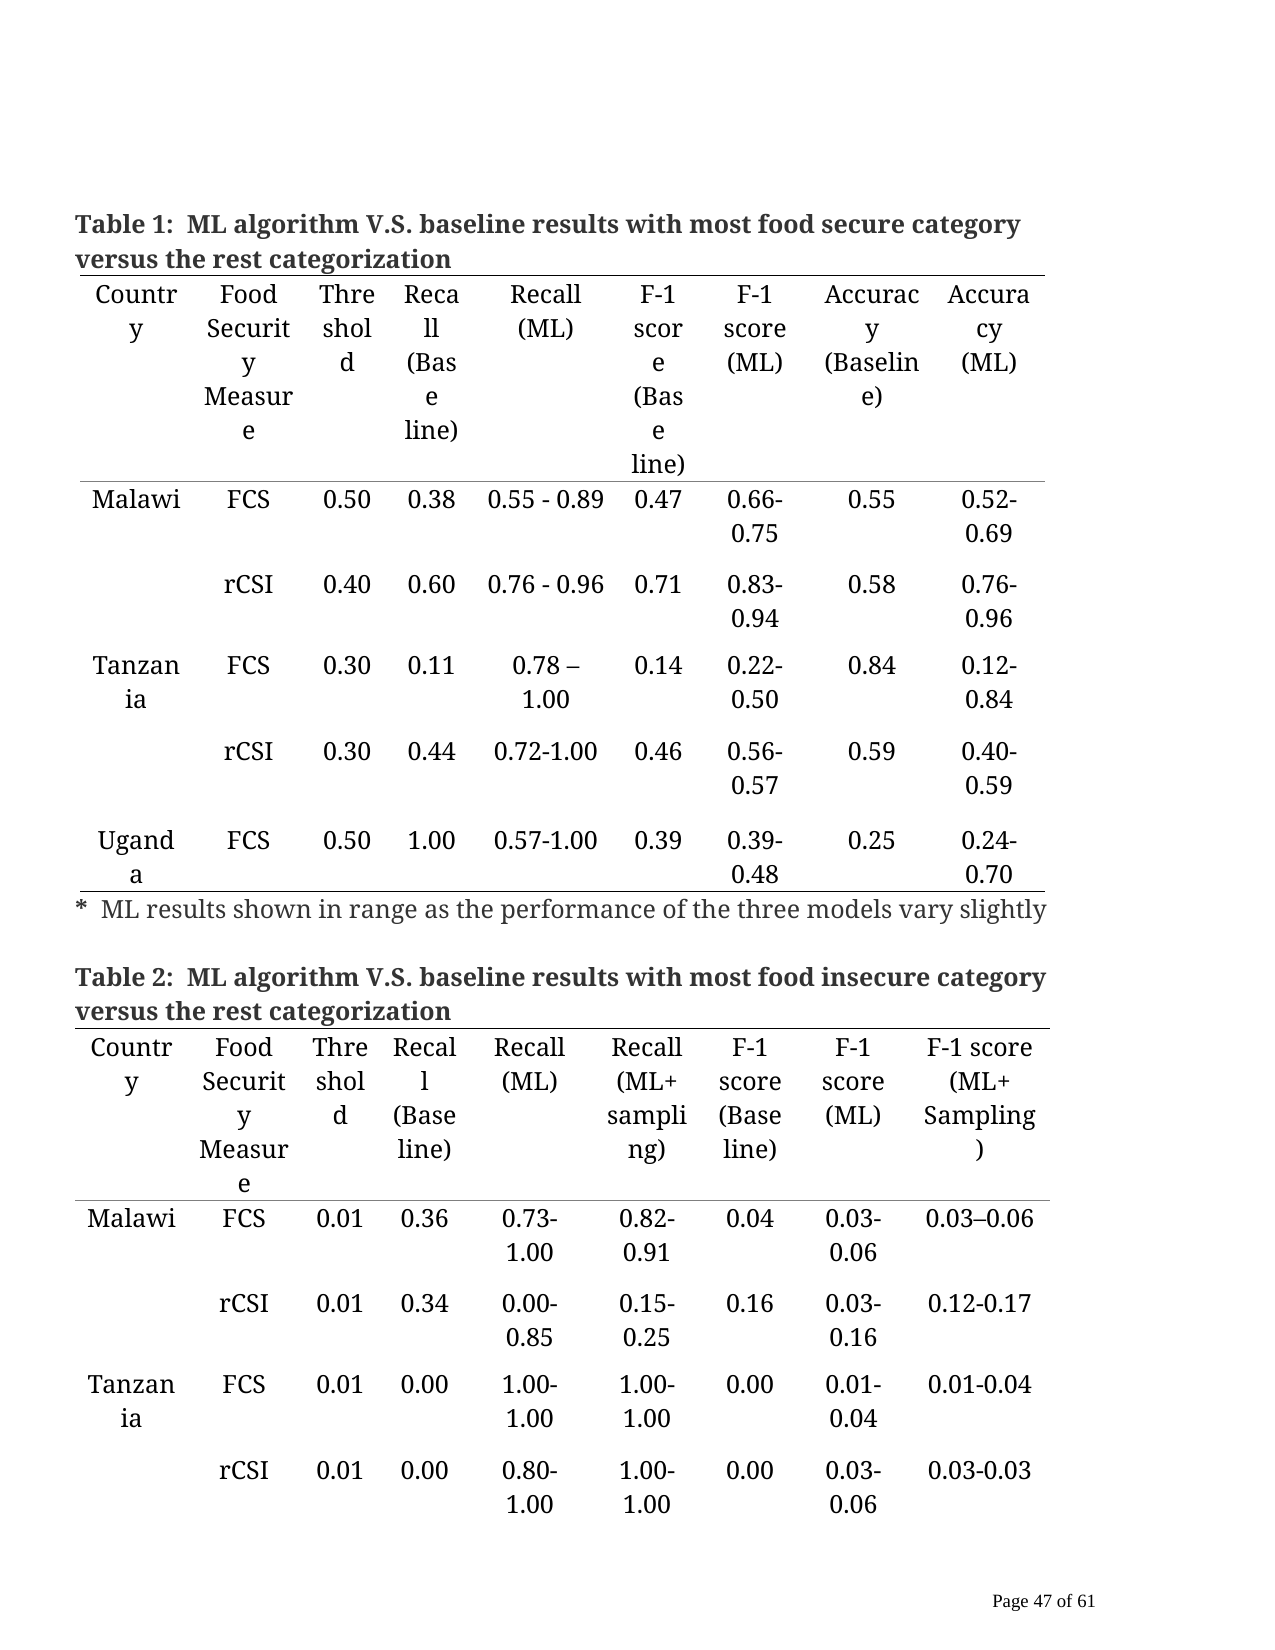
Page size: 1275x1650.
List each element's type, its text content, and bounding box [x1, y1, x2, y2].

table_cell rCSI [192, 734, 305, 823]
table_cell 0.00 [703, 1453, 797, 1541]
table_cell rCSI [188, 1286, 300, 1366]
table_cell 0.01-0.04 [797, 1366, 909, 1453]
table_cell 0.01 [300, 1201, 380, 1286]
table_cell 0.84 [811, 648, 933, 734]
table_cell 0.82-0.91 [591, 1201, 703, 1286]
table_header F-1 score (Baseline) [703, 1029, 797, 1199]
table_cell FCS [192, 823, 305, 891]
table_cell 0.78 – 1.00 [474, 648, 618, 734]
table_header Recall (Base line) [389, 276, 474, 481]
text Table 2: ML algorithm V.S. baseline results with most food insecure category versus the rest categorization [75, 960, 1050, 1028]
table_cell 0.03-0.16 [797, 1286, 909, 1366]
table_header Country [75, 1029, 188, 1199]
table_cell 1.00-1.00 [591, 1453, 703, 1541]
table_cell 0.30 [305, 648, 389, 734]
table_cell 0.55 [811, 482, 933, 567]
table_cell Malawi [75, 1201, 188, 1366]
table_cell 0.01 [300, 1286, 380, 1366]
table_cell 0.34 [380, 1286, 469, 1366]
table_cell 0.73-1.00 [469, 1201, 591, 1286]
table_cell 0.00 [380, 1366, 469, 1453]
table_cell 0.03-0.03 [909, 1453, 1050, 1541]
table_header Recall (Baseline) [380, 1029, 469, 1199]
table_header F-1 score (ML) [699, 276, 811, 481]
table_cell 0.44 [389, 734, 474, 823]
table_cell 0.59 [811, 734, 933, 823]
table_cell 0.01 [300, 1453, 380, 1541]
table_header Food Security Measure [188, 1029, 300, 1199]
table_header Recall (ML) [469, 1029, 591, 1199]
table_cell 0.38 [389, 482, 474, 567]
table_cell FCS [192, 482, 305, 567]
table_header Threshold [300, 1029, 380, 1199]
table_header Country [80, 276, 192, 481]
table_header F-1 score (ML) [797, 1029, 909, 1199]
table_cell 0.36 [380, 1201, 469, 1286]
table_cell Malawi [80, 482, 192, 648]
table_cell Tanzania [75, 1366, 188, 1541]
table_header Threshold [305, 276, 389, 481]
table_cell 0.00 [703, 1366, 797, 1453]
table_cell 0.40 [305, 567, 389, 648]
table_cell 0.12-0.17 [909, 1286, 1050, 1366]
table_cell Tanzania [80, 648, 192, 823]
table_cell 0.50 [305, 823, 389, 891]
table_cell 1.00 [389, 823, 474, 891]
table_cell 0.00-0.85 [469, 1286, 591, 1366]
table_cell 0.76 - 0.96 [474, 567, 618, 648]
table_header Recall (ML+ sampling) [591, 1029, 703, 1199]
table_cell 0.60 [389, 567, 474, 648]
table_cell 0.55 - 0.89 [474, 482, 618, 567]
table_cell 0.46 [618, 734, 699, 823]
table_cell Uganda [80, 823, 192, 891]
table_cell 0.00 [380, 1453, 469, 1541]
table_cell FCS [188, 1201, 300, 1286]
table_cell 0.24-0.70 [933, 823, 1045, 891]
table_cell 0.83-0.94 [699, 567, 811, 648]
table_cell 0.03–0.06 [909, 1201, 1050, 1286]
table_cell 0.25 [811, 823, 933, 891]
table_cell 0.57-1.00 [474, 823, 618, 891]
table_cell 0.76-0.96 [933, 567, 1045, 648]
table_cell 0.72-1.00 [474, 734, 618, 823]
table_cell 0.39-0.48 [699, 823, 811, 891]
table_cell rCSI [188, 1453, 300, 1541]
table_cell 0.80-1.00 [469, 1453, 591, 1541]
text * ML results shown in range as the performance of the three models vary slightly [75, 892, 1050, 926]
table_header Accuracy (ML) [933, 276, 1045, 481]
table_header Accuracy (Baseline) [811, 276, 933, 481]
table_cell 0.30 [305, 734, 389, 823]
table_cell 0.01 [300, 1366, 380, 1453]
table_cell 0.58 [811, 567, 933, 648]
table_cell 0.11 [389, 648, 474, 734]
table_header Recall (ML) [474, 276, 618, 481]
table_cell 0.56-0.57 [699, 734, 811, 823]
table_cell 0.01-0.04 [909, 1366, 1050, 1453]
table_header F-1 score (ML+ Sampling) [909, 1029, 1050, 1199]
table_cell 0.12-0.84 [933, 648, 1045, 734]
table_cell 0.16 [703, 1286, 797, 1366]
table_cell 0.52-0.69 [933, 482, 1045, 567]
table_cell 0.15-0.25 [591, 1286, 703, 1366]
table_cell FCS [192, 648, 305, 734]
table_cell 1.00-1.00 [469, 1366, 591, 1453]
table_cell 0.03-0.06 [797, 1201, 909, 1286]
table_cell 0.47 [618, 482, 699, 567]
table_header Food Security Measure [192, 276, 305, 481]
table_cell 0.40-0.59 [933, 734, 1045, 823]
table_cell 0.50 [305, 482, 389, 567]
table_cell 0.66-0.75 [699, 482, 811, 567]
table_cell 0.71 [618, 567, 699, 648]
table_cell 0.14 [618, 648, 699, 734]
table_cell FCS [188, 1366, 300, 1453]
text Table 1: ML algorithm V.S. baseline results with most food secure category versus the rest categorization [75, 207, 1050, 275]
table_cell 0.22-0.50 [699, 648, 811, 734]
table_cell 0.03-0.06 [797, 1453, 909, 1541]
table_cell rCSI [192, 567, 305, 648]
table_header F-1 score (Base line) [618, 276, 699, 481]
table_cell 1.00-1.00 [591, 1366, 703, 1453]
table_cell 0.04 [703, 1201, 797, 1286]
table_cell 0.39 [618, 823, 699, 891]
